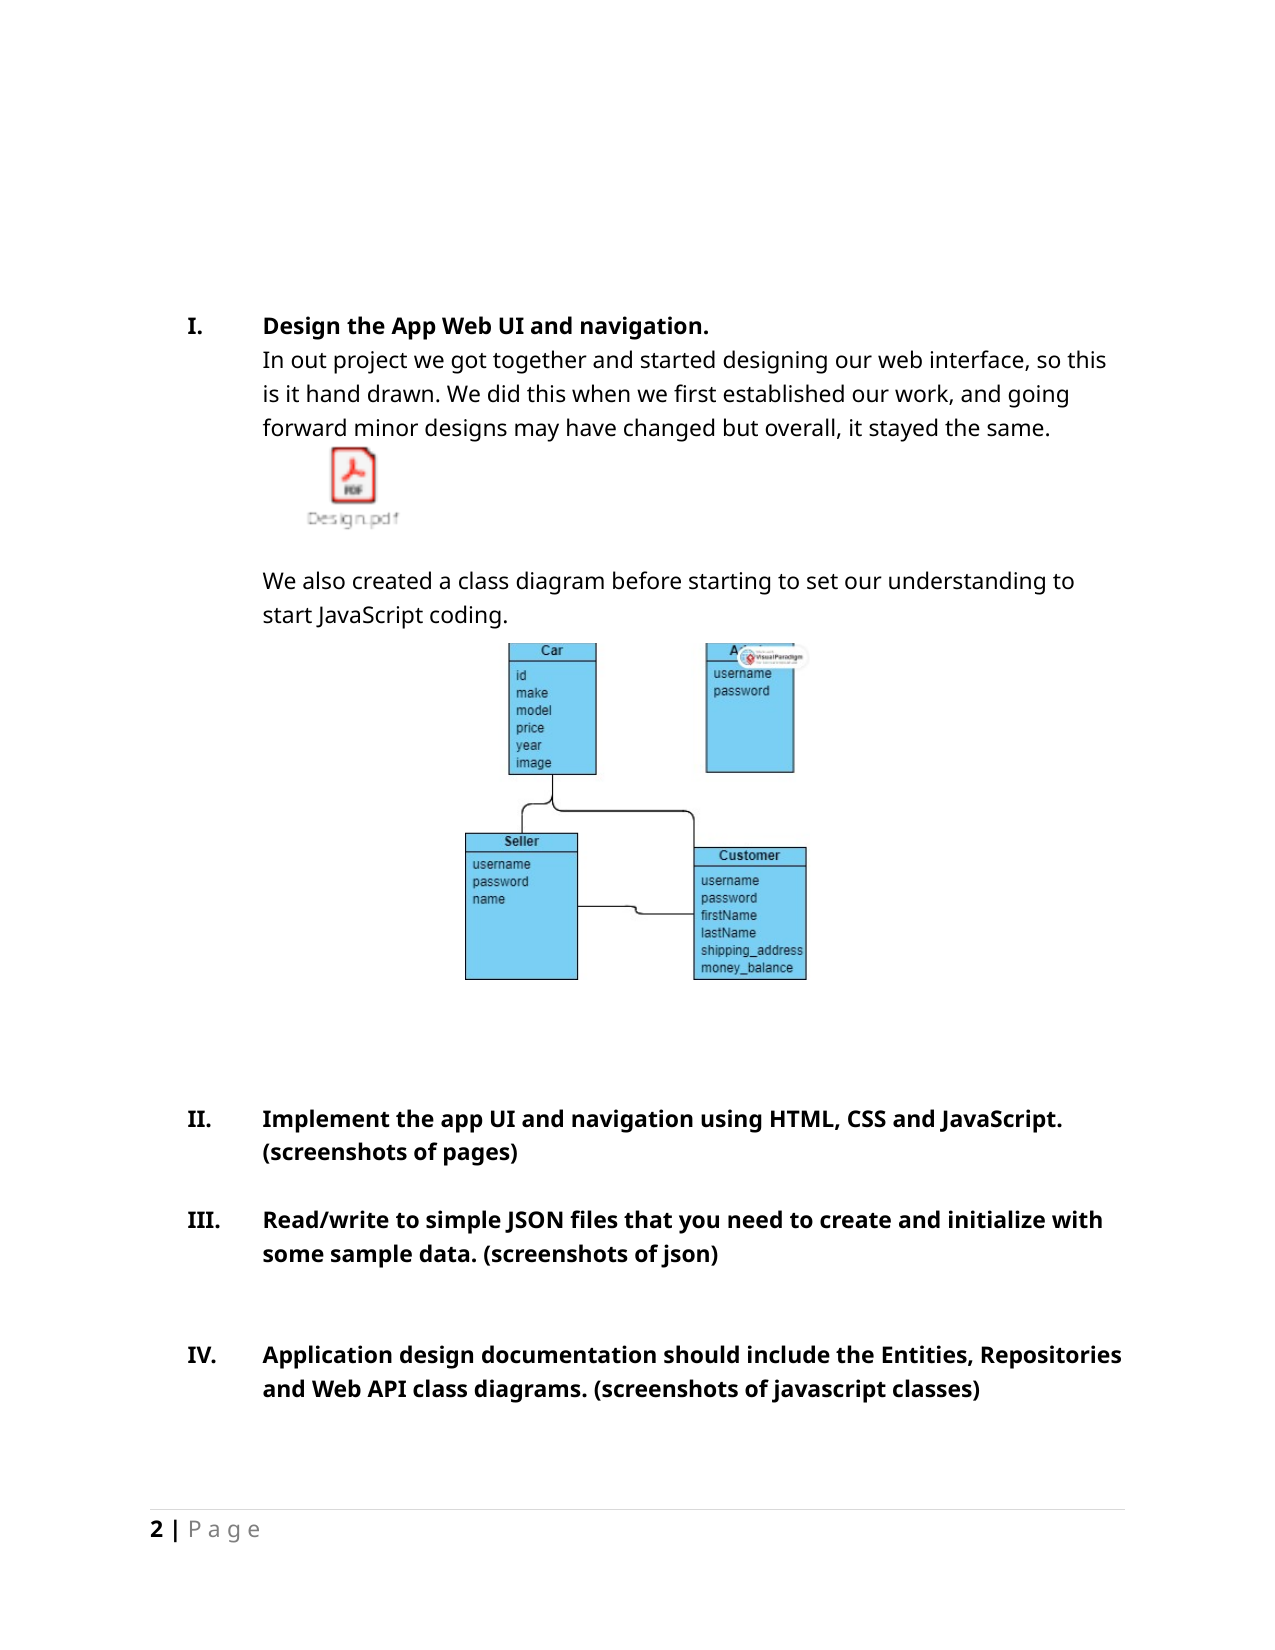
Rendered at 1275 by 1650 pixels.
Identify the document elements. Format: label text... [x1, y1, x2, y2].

list In out project we got together and started designing our web interface, so this is it hand drawn. We did this when we first established our work, and going forward minor designs may have changed but overall, it stayed the same. [262, 344, 1125, 443]
list We also created a class diagram before starting to set our understanding to start JavaScript coding. [262, 565, 1125, 630]
list Design the App Web UI and navigation. [187, 310, 1125, 342]
list Application design documentation should include the Entities, Repositories and Web API class diagrams. (screenshots of javascript classes) [187, 1339, 1125, 1404]
list Implement the app UI and navigation using HTML, CSS and JavaScript. (screenshots of pages) [187, 1103, 1125, 1168]
picture [465, 643, 811, 980]
list Read/write to simple JSON files that you need to create and initialize with some sample data. (screenshots of json) [187, 1204, 1125, 1269]
